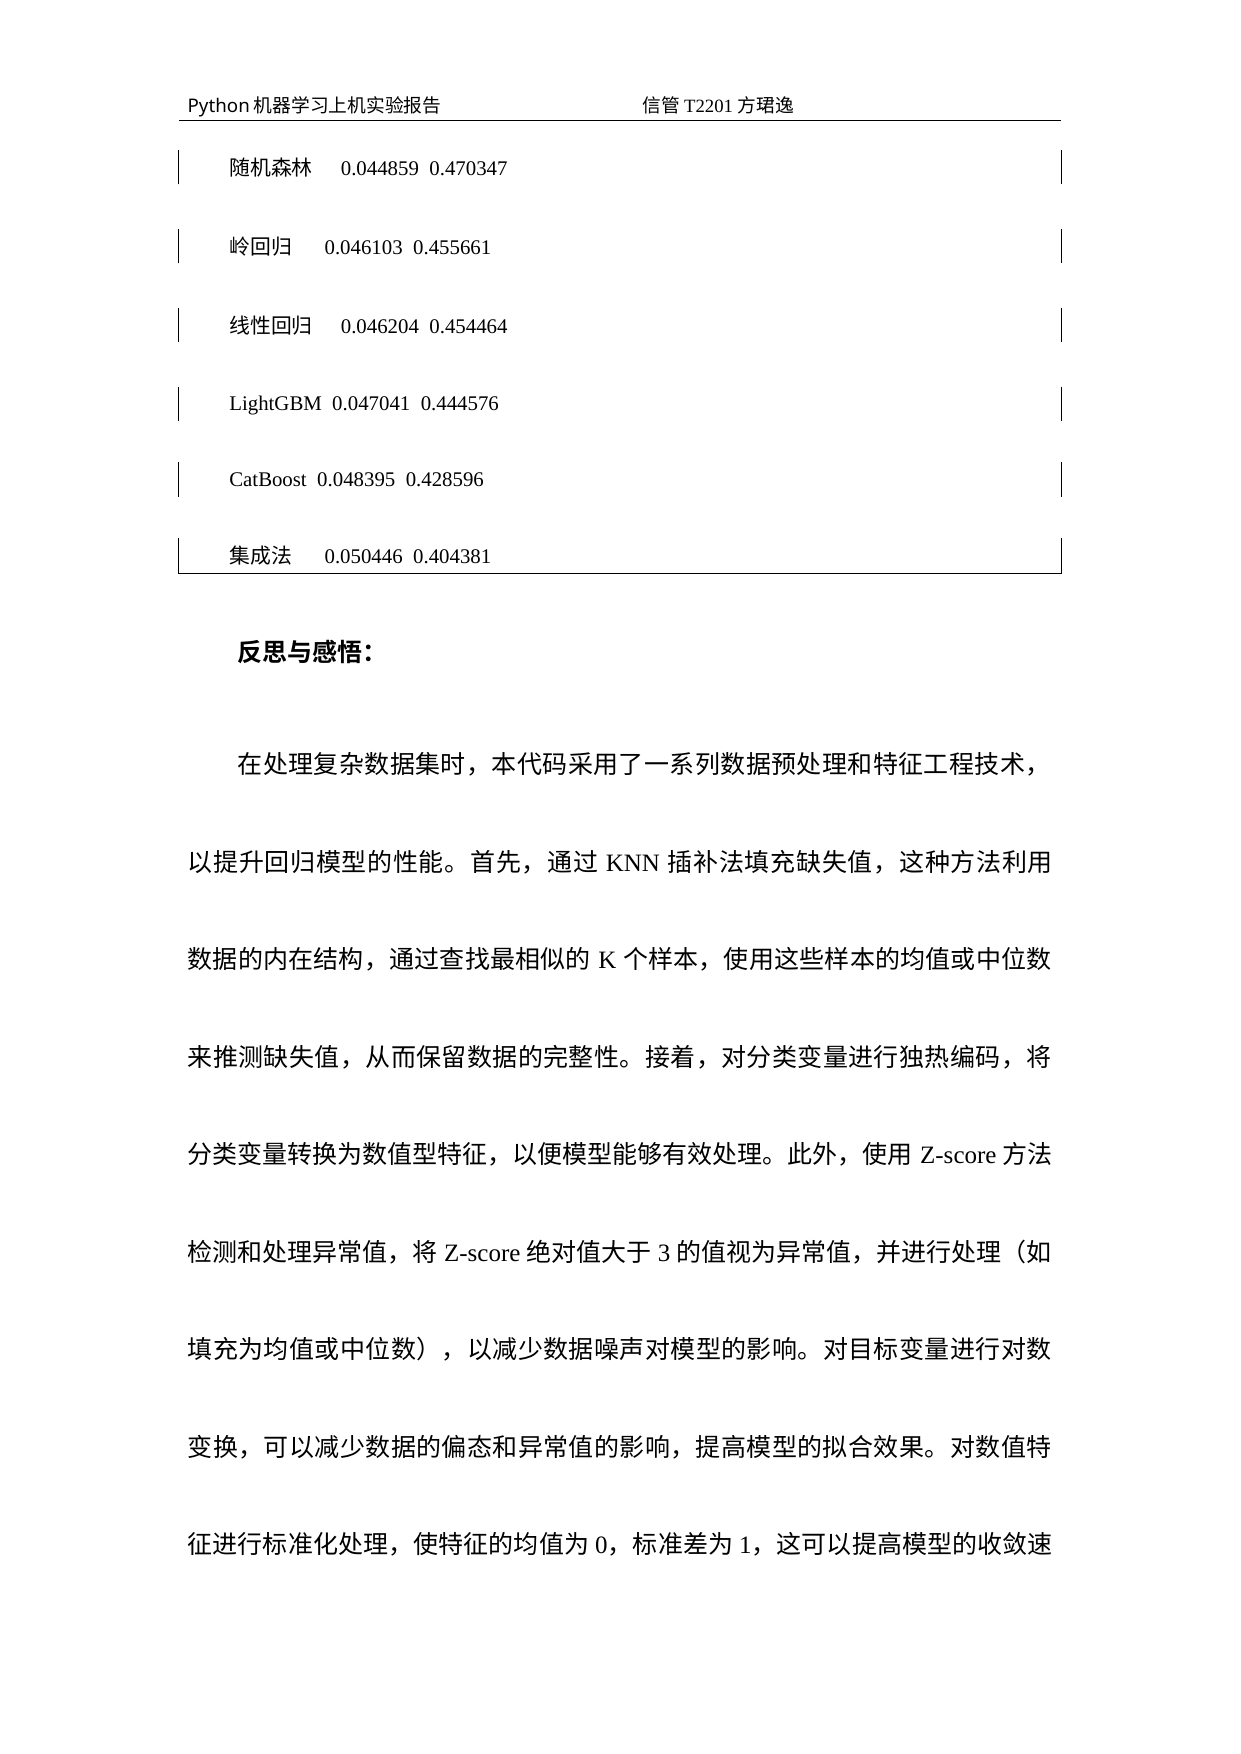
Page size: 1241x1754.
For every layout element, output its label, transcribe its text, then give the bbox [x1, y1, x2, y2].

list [187, 730, 1053, 1575]
list 反思与感悟： [187, 618, 1053, 683]
list 集成法 0.050446 0.404381 [179, 538, 1061, 573]
list CatBoost 0.048395 0.428596 [179, 462, 1061, 497]
list 随机森林 0.044859 0.470347 [179, 150, 1061, 184]
list LightGBM 0.047041 0.444576 [179, 387, 1061, 421]
list 线性回归 0.046204 0.454464 [179, 308, 1061, 342]
list 岭回归 0.046103 0.455661 [179, 229, 1061, 263]
